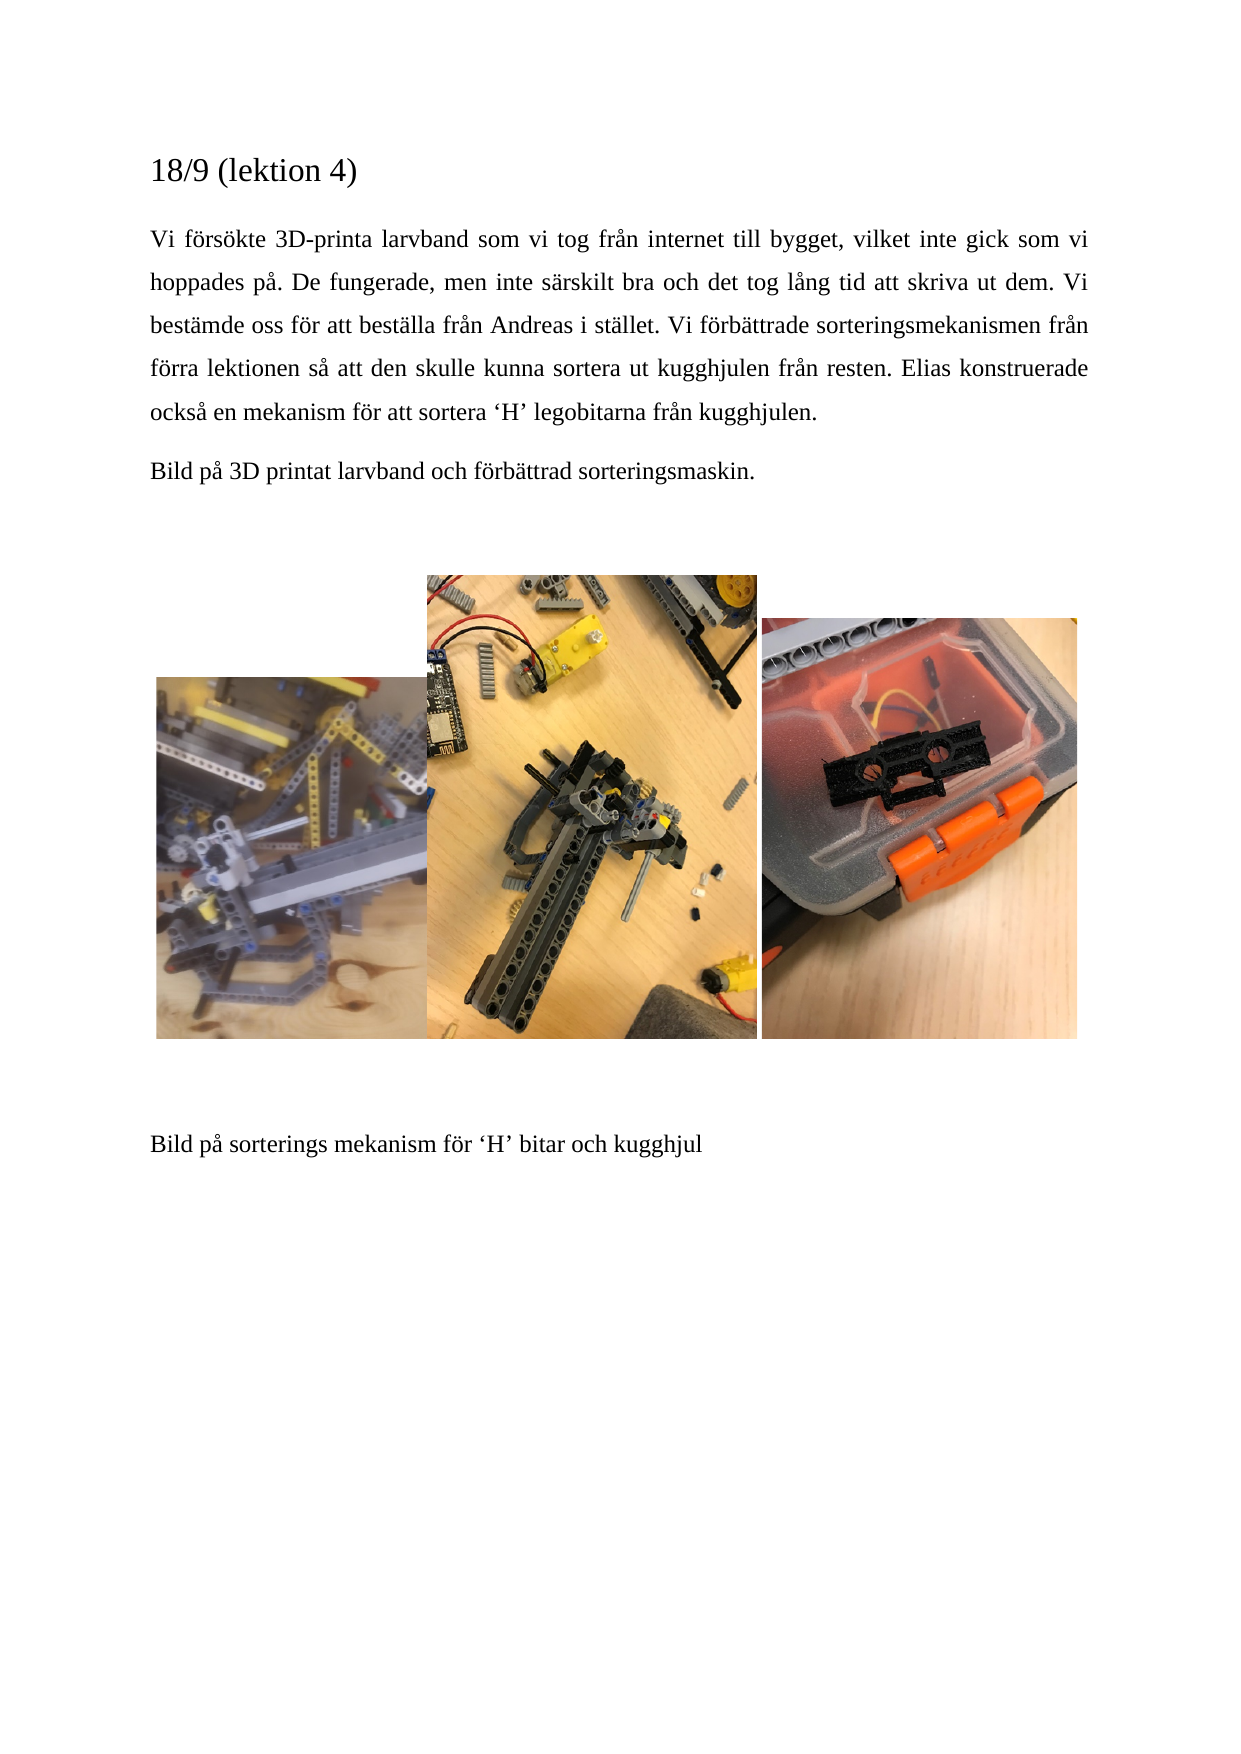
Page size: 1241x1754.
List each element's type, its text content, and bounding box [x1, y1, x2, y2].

text Vi försökte 3D-printa larvband som vi tog från internet till bygget, vilket inte gick som vi hoppades på. De fungerade, men inte särskilt bra och det tog lång tid att skriva ut dem. Vi bestämde oss för att beställa från Andreas i stället. Vi förbättrade sorteringsmekanismen från förra lektionen så att den skulle kunna sortera ut kugghjulen från resten. Elias konstruerade också en mekanism för att sortera ‘H’ legobitarna från kugghjulen. [150, 224, 1090, 425]
picture [761, 618, 1078, 1039]
text Bild på sorterings mekanism för ‘H’ bitar och kugghjul [150, 1129, 1090, 1158]
text 18/9 (lektion 4) [150, 150, 1090, 188]
picture [156, 575, 757, 1039]
text Bild på 3D printat larvband och förbättrad sorteringsmaskin. [150, 456, 1090, 485]
